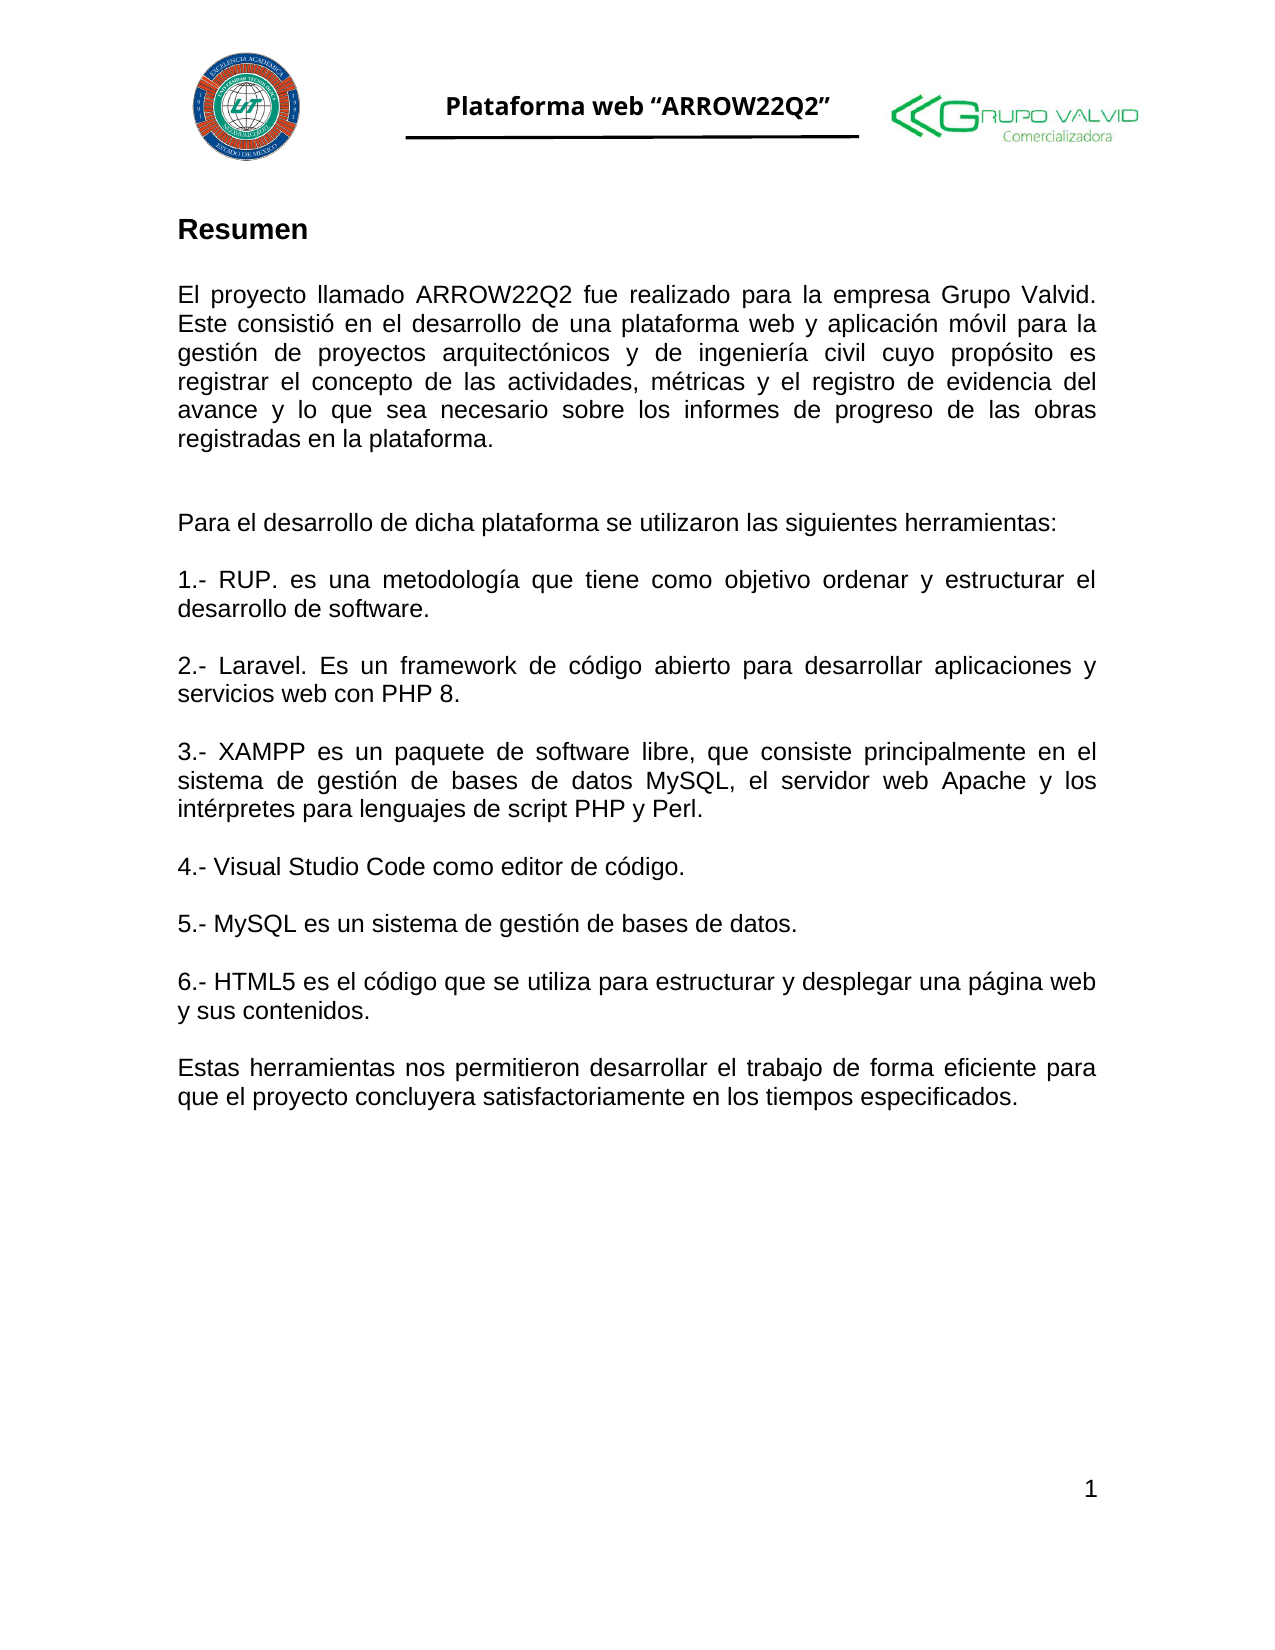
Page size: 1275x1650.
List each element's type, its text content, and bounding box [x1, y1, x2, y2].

text 4.- Visual Studio Code como editor de código. [177, 852, 1098, 881]
text 1.- RUP. es una metodología que tiene como objetivo ordenar y estructurar el desarrollo de software. [177, 566, 1098, 623]
text 3.- XAMPP es un paquete de software libre, que consiste principalmente en el sistema de gestión de bases de datos MySQL, el servidor web Apache y los intérpretes para lenguajes de script PHP y Perl. [177, 737, 1098, 823]
picture [191, 52, 301, 162]
title Resumen [177, 212, 1098, 245]
text 5.- MySQL es un sistema de gestión de bases de datos. [177, 909, 1098, 938]
text 6.- HTML5 es el código que se utiliza para estructurar y desplegar una página web y sus contenidos. [177, 967, 1098, 1024]
text Estas herramientas nos permitieron desarrollar el trabajo de forma eficiente para que el proyecto concluyera satisfactoriamente en los tiempos especificados. [177, 1053, 1098, 1111]
text El proyecto llamado ARROW22Q2 fue realizado para la empresa Grupo Valvid. Este consistió en el desarrollo de una plataforma web y aplicación móvil para la gestión de proyectos arquitectónicos y de ingeniería civil cuyo propósito es registrar el concepto de las actividades, métricas y el registro de evidencia del avance y lo que sea necesario sobre los informes de progreso de las obras registradas en la plataforma. [177, 280, 1098, 453]
text Para el desarrollo de dicha plataforma se utilizaron las siguientes herramientas: [177, 508, 1098, 537]
text 2.- Laravel. Es un framework de código abierto para desarrollar aplicaciones y servicios web con PHP 8. [177, 651, 1098, 708]
picture [885, 87, 1146, 148]
